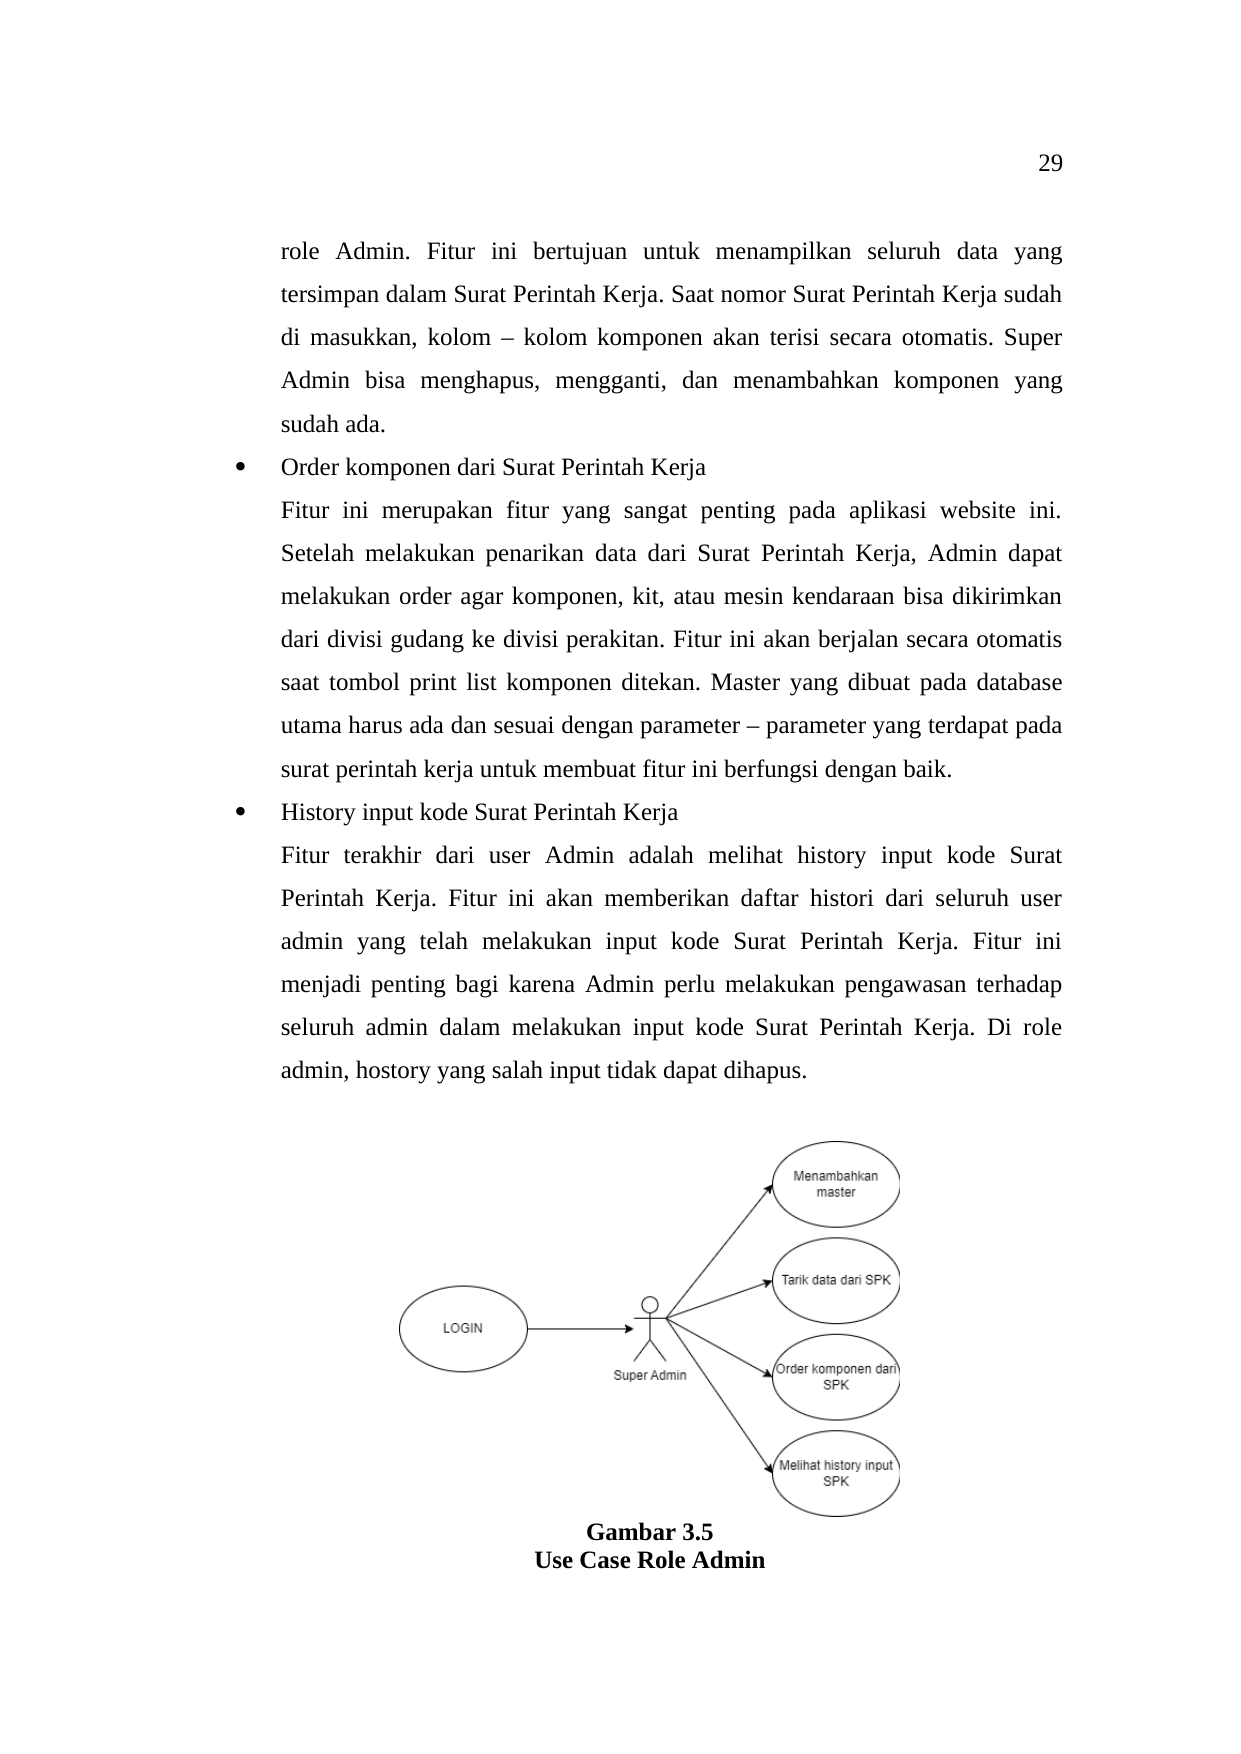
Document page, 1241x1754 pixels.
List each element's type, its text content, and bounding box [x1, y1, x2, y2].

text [281, 236, 1063, 437]
text Order komponen dari Surat Perintah Kerja [236, 452, 1063, 481]
text Fitur terakhir dari user Admin adalah melihat history input kode Surat Perintah Kerja. Fitur ini akan memberikan daftar histori dari seluruh user admin yang telah melakukan input kode Surat Perintah Kerja. Fitur ini menjadi penting bagi karena Admin perlu melakukan pengawasan terhadap seluruh admin dalam melakukan input kode Surat Perintah Kerja. Di role admin, hostory yang salah input tidak dapat dihapus. [281, 840, 1063, 1084]
text Fitur ini merupakan fitur yang sangat penting pada aplikasi website ini. Setelah melakukan penarikan data dari Surat Perintah Kerja, Admin dapat melakukan order agar komponen, kit, atau mesin kendaraan bisa dikirimkan dari divisi gudang ke divisi perakitan. Fitur ini akan berjalan secara otomatis saat tombol print list komponen ditekan. Master yang dibuat pada database utama harus ada dan sesuai dengan parameter – parameter yang terdapat pada surat perintah kerja untuk membuat fitur ini berfungsi dengan baik. [281, 495, 1063, 782]
picture [399, 1141, 900, 1517]
text History input kode Surat Perintah Kerja [236, 797, 1063, 826]
